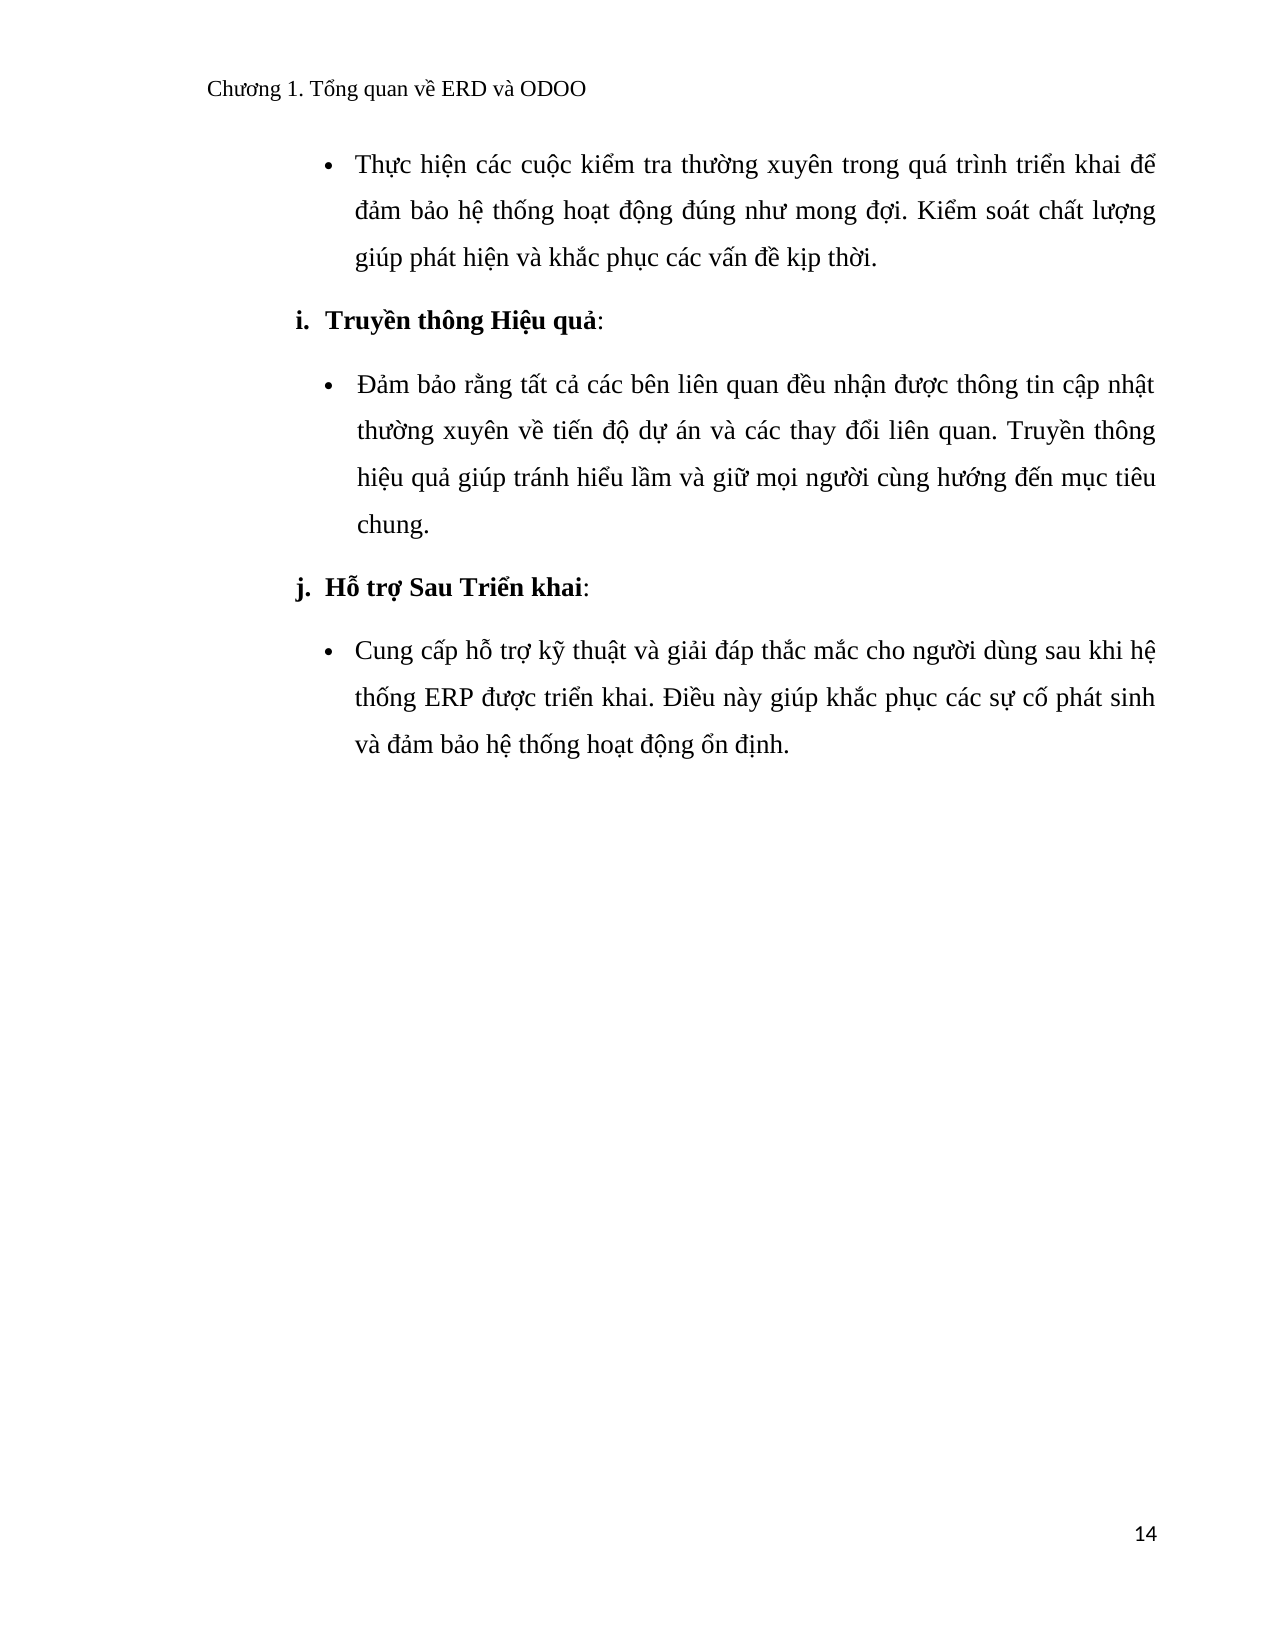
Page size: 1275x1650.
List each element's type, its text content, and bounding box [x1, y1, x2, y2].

list Hỗ trợ Sau Triển khai: [295, 571, 1157, 602]
list Truyền thông Hiệu quả: [295, 304, 1157, 336]
list Thực hiện các cuộc kiểm tra thường xuyên trong quá trình triển khai để đảm bảo hệ thống hoạt động đúng như mong đợi. Kiểm soát chất lượng giúp phát hiện và khắc phục các vấn đề kịp thời. [325, 148, 1157, 272]
list Đảm bảo rằng tất cả các bên liên quan đều nhận được thông tin cập nhật thường xuyên về tiến độ dự án và các thay đổi liên quan. Truyền thông hiệu quả giúp tránh hiểu lầm và giữ mọi người cùng hướng đến mục tiêu chung. [325, 368, 1157, 539]
list Cung cấp hỗ trợ kỹ thuật và giải đáp thắc mắc cho người dùng sau khi hệ thống ERP được triển khai. Điều này giúp khắc phục các sự cố phát sinh và đảm bảo hệ thống hoạt động ổn định. [325, 634, 1157, 759]
